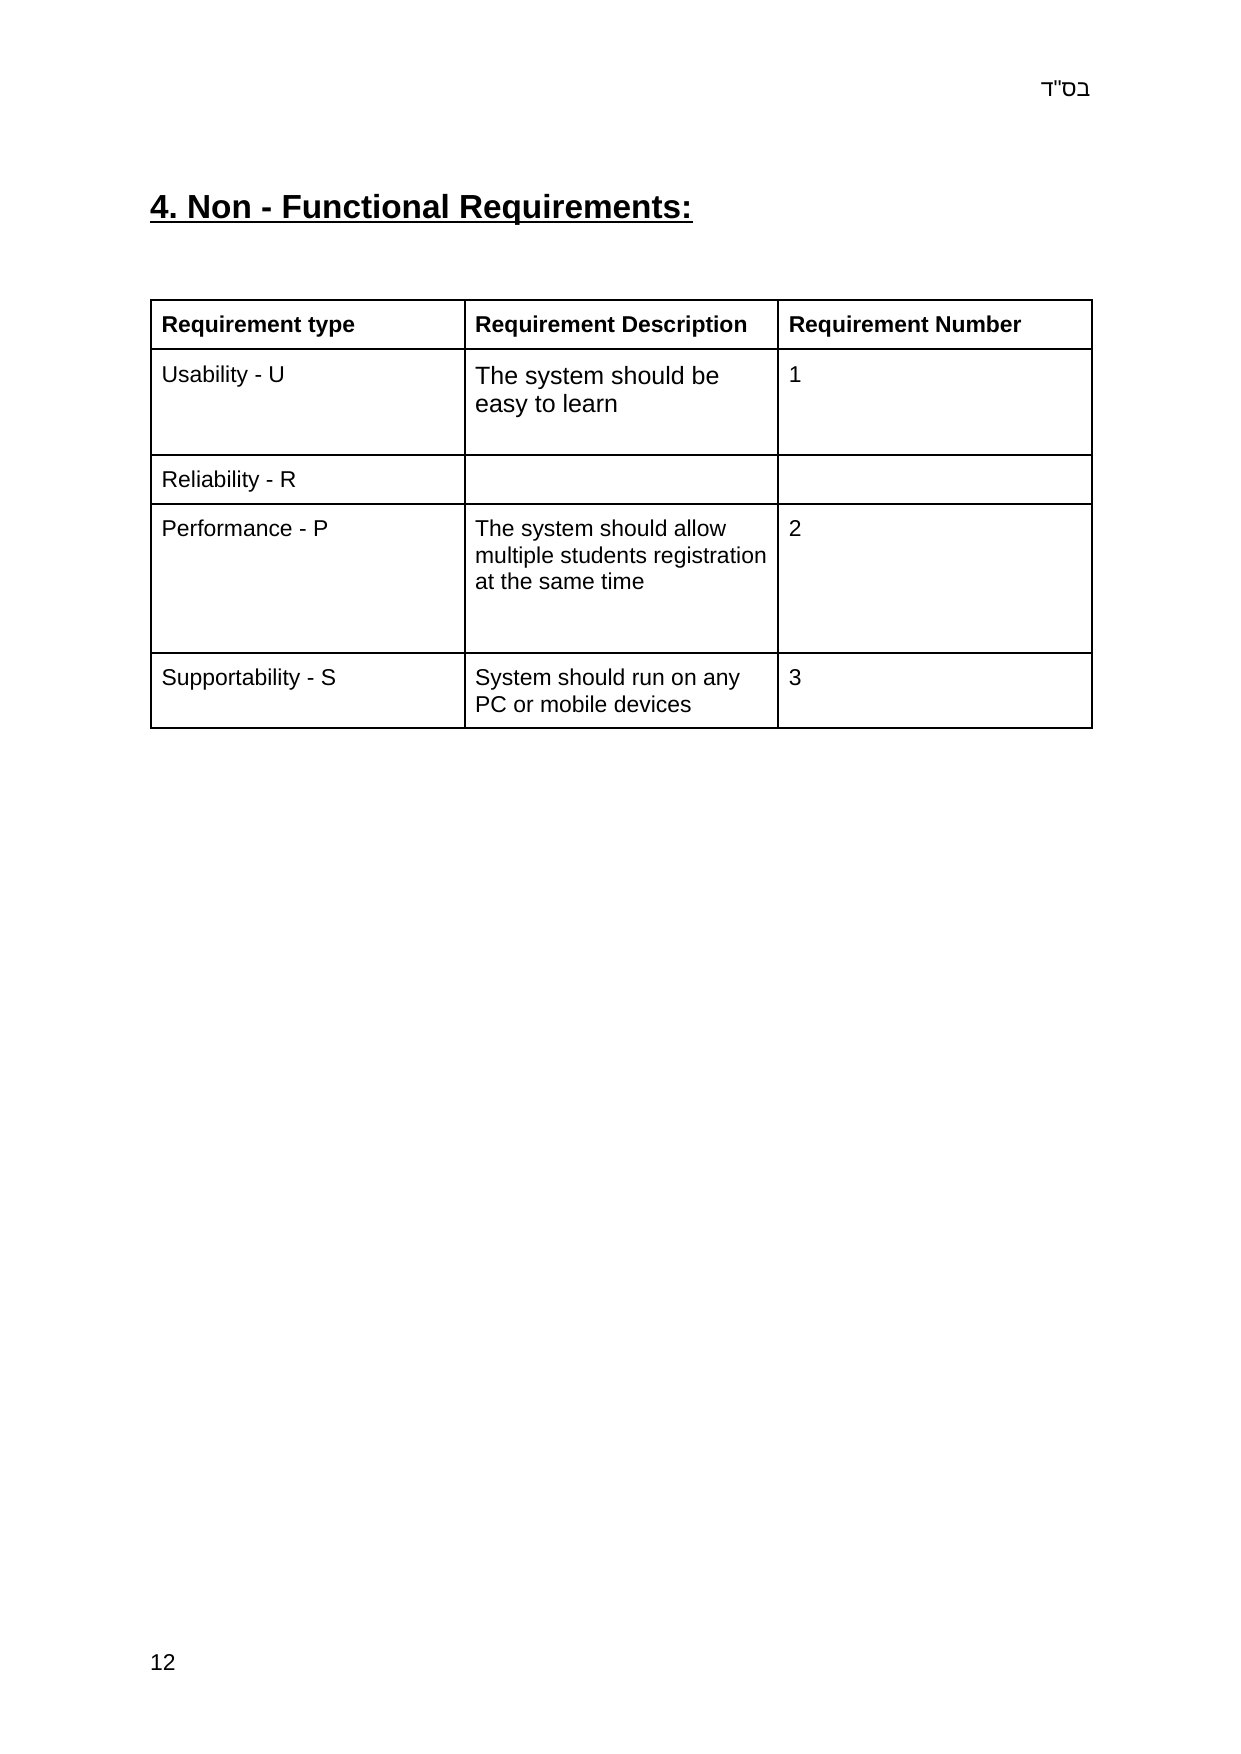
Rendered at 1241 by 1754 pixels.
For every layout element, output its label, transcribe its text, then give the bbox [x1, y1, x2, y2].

table_cell Usability - U [152, 350, 464, 453]
table_cell The system should allow multiple students registration at the same time [466, 505, 777, 652]
table_cell The system should be easy to learn [466, 350, 777, 453]
subtitle 4. Non - Functional Requirements: [150, 187, 1090, 226]
table_header Requirement Description [466, 301, 777, 348]
table_cell 1 [779, 350, 1091, 453]
table_cell [779, 456, 1091, 503]
table_cell Performance - P [152, 505, 464, 652]
table_cell [466, 456, 777, 503]
table_cell 3 [779, 654, 1091, 727]
table_cell Supportability - S [152, 654, 464, 727]
table_cell System should run on any PC or mobile devices [466, 654, 777, 727]
table_cell 2 [779, 505, 1091, 652]
table_header Requirement Number [779, 301, 1091, 348]
table_cell Reliability - R [152, 456, 464, 503]
table_header Requirement type [152, 301, 464, 348]
